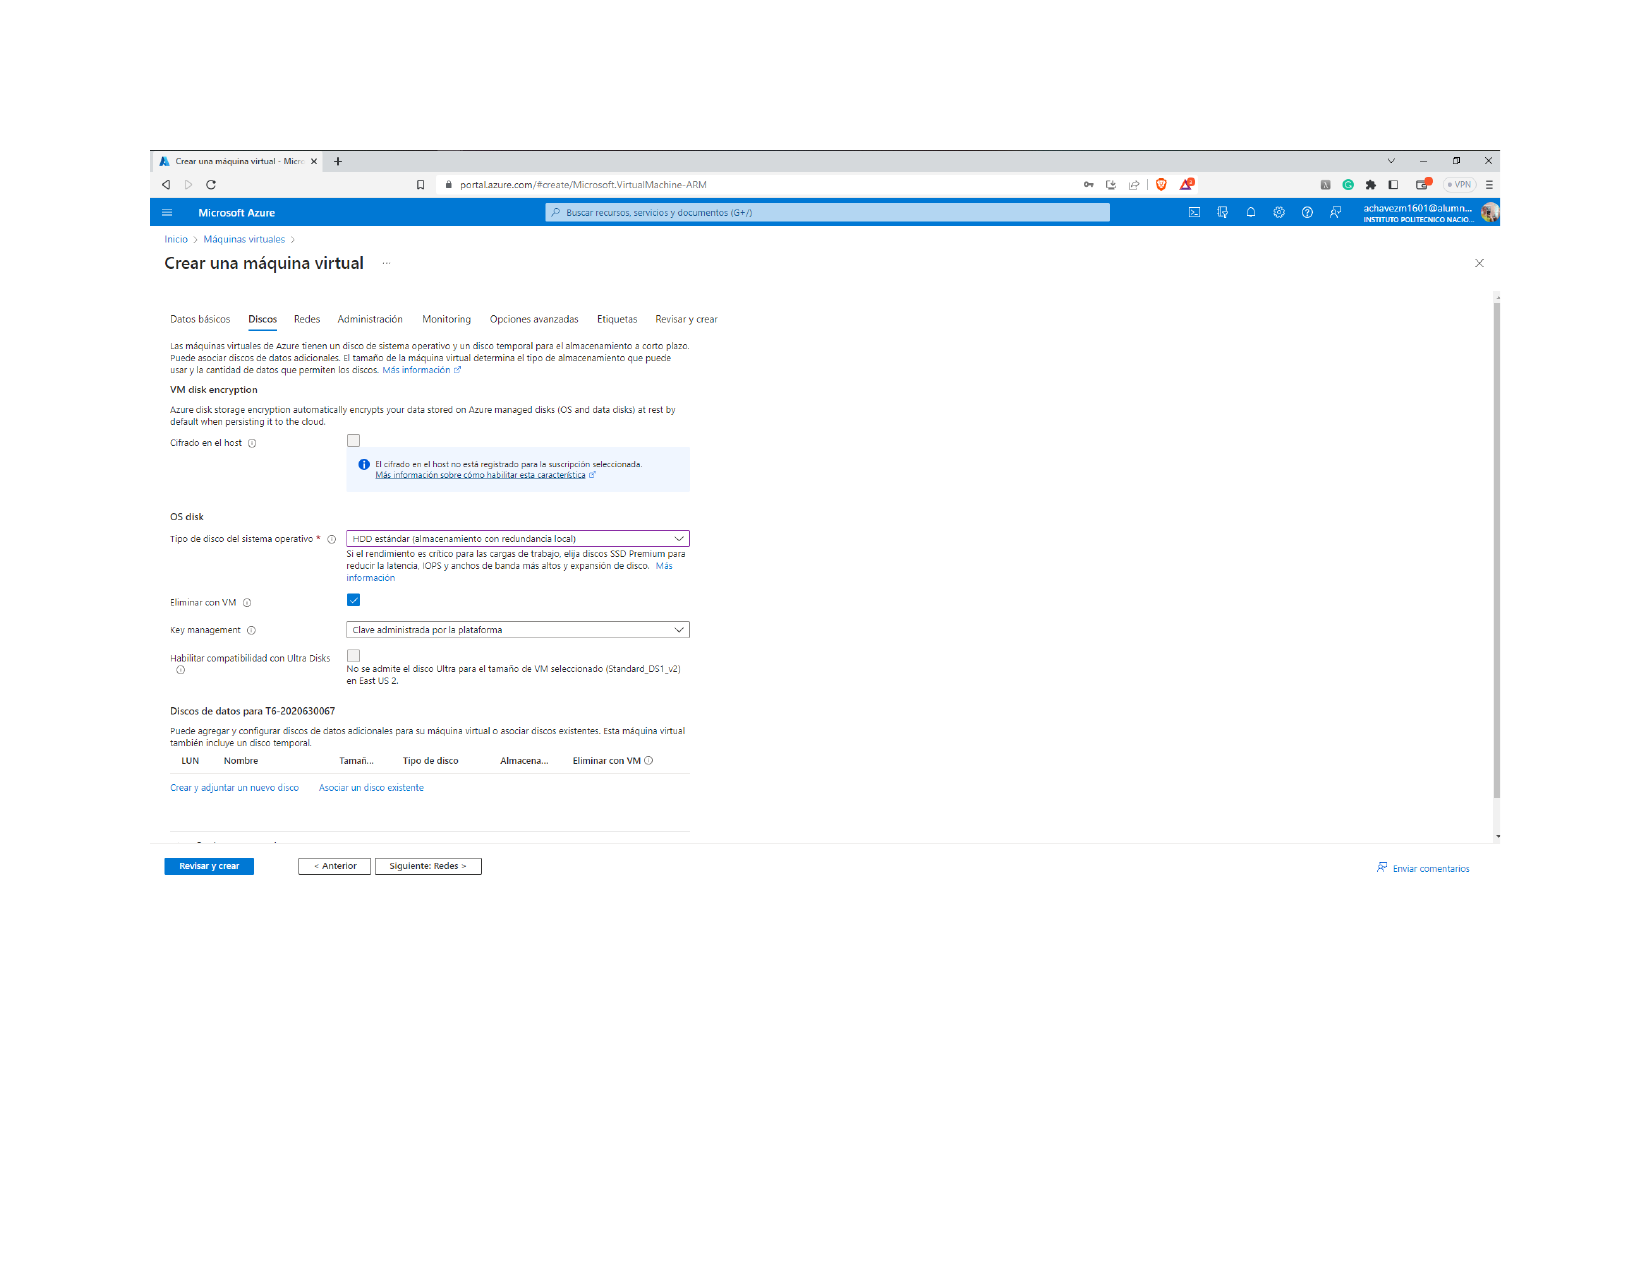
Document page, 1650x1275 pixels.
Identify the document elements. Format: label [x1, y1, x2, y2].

picture [150, 150, 1500, 892]
